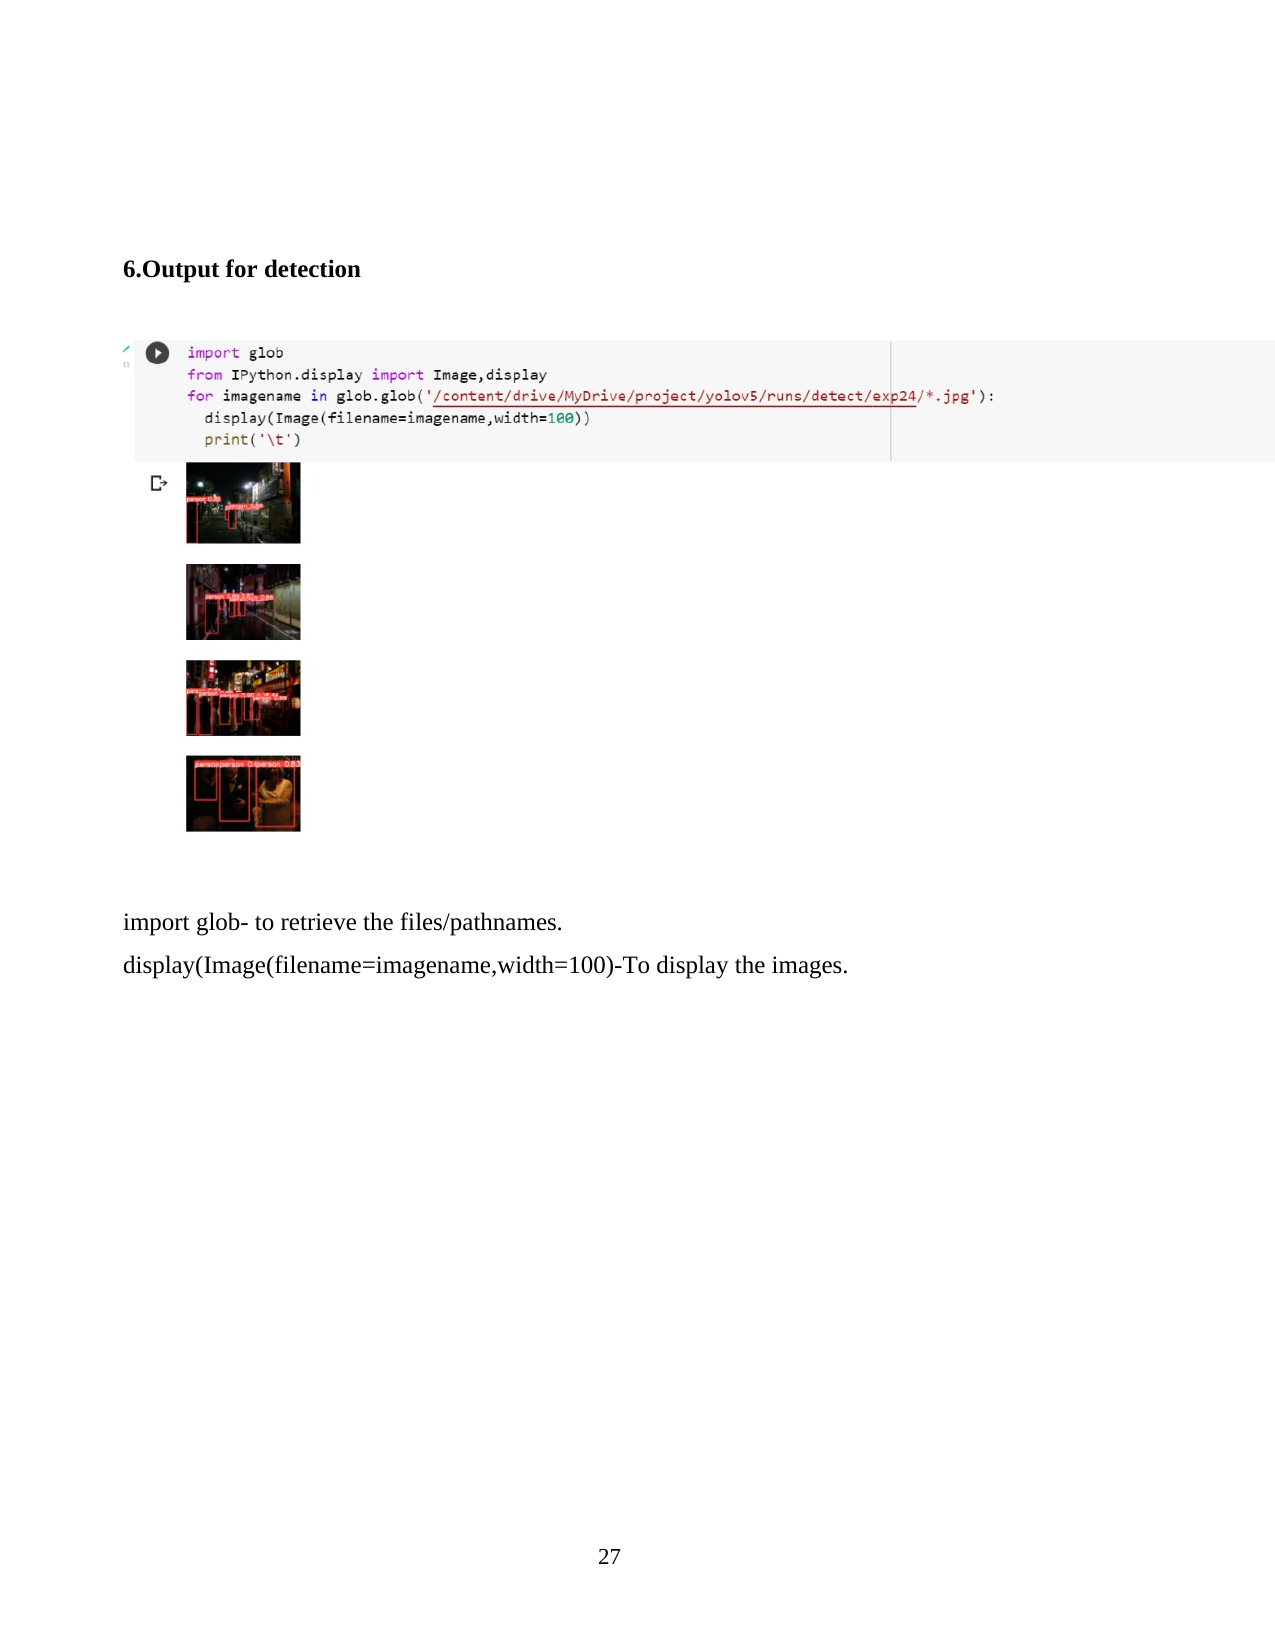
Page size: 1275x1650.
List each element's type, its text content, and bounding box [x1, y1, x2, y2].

picture [122, 340, 1275, 851]
text display(Image(filename=imagename,width=100)-To display the images. [48, 950, 852, 978]
text import glob- to retrieve the files/pathnames. [48, 907, 852, 935]
text 6.Output for detection [48, 254, 852, 282]
